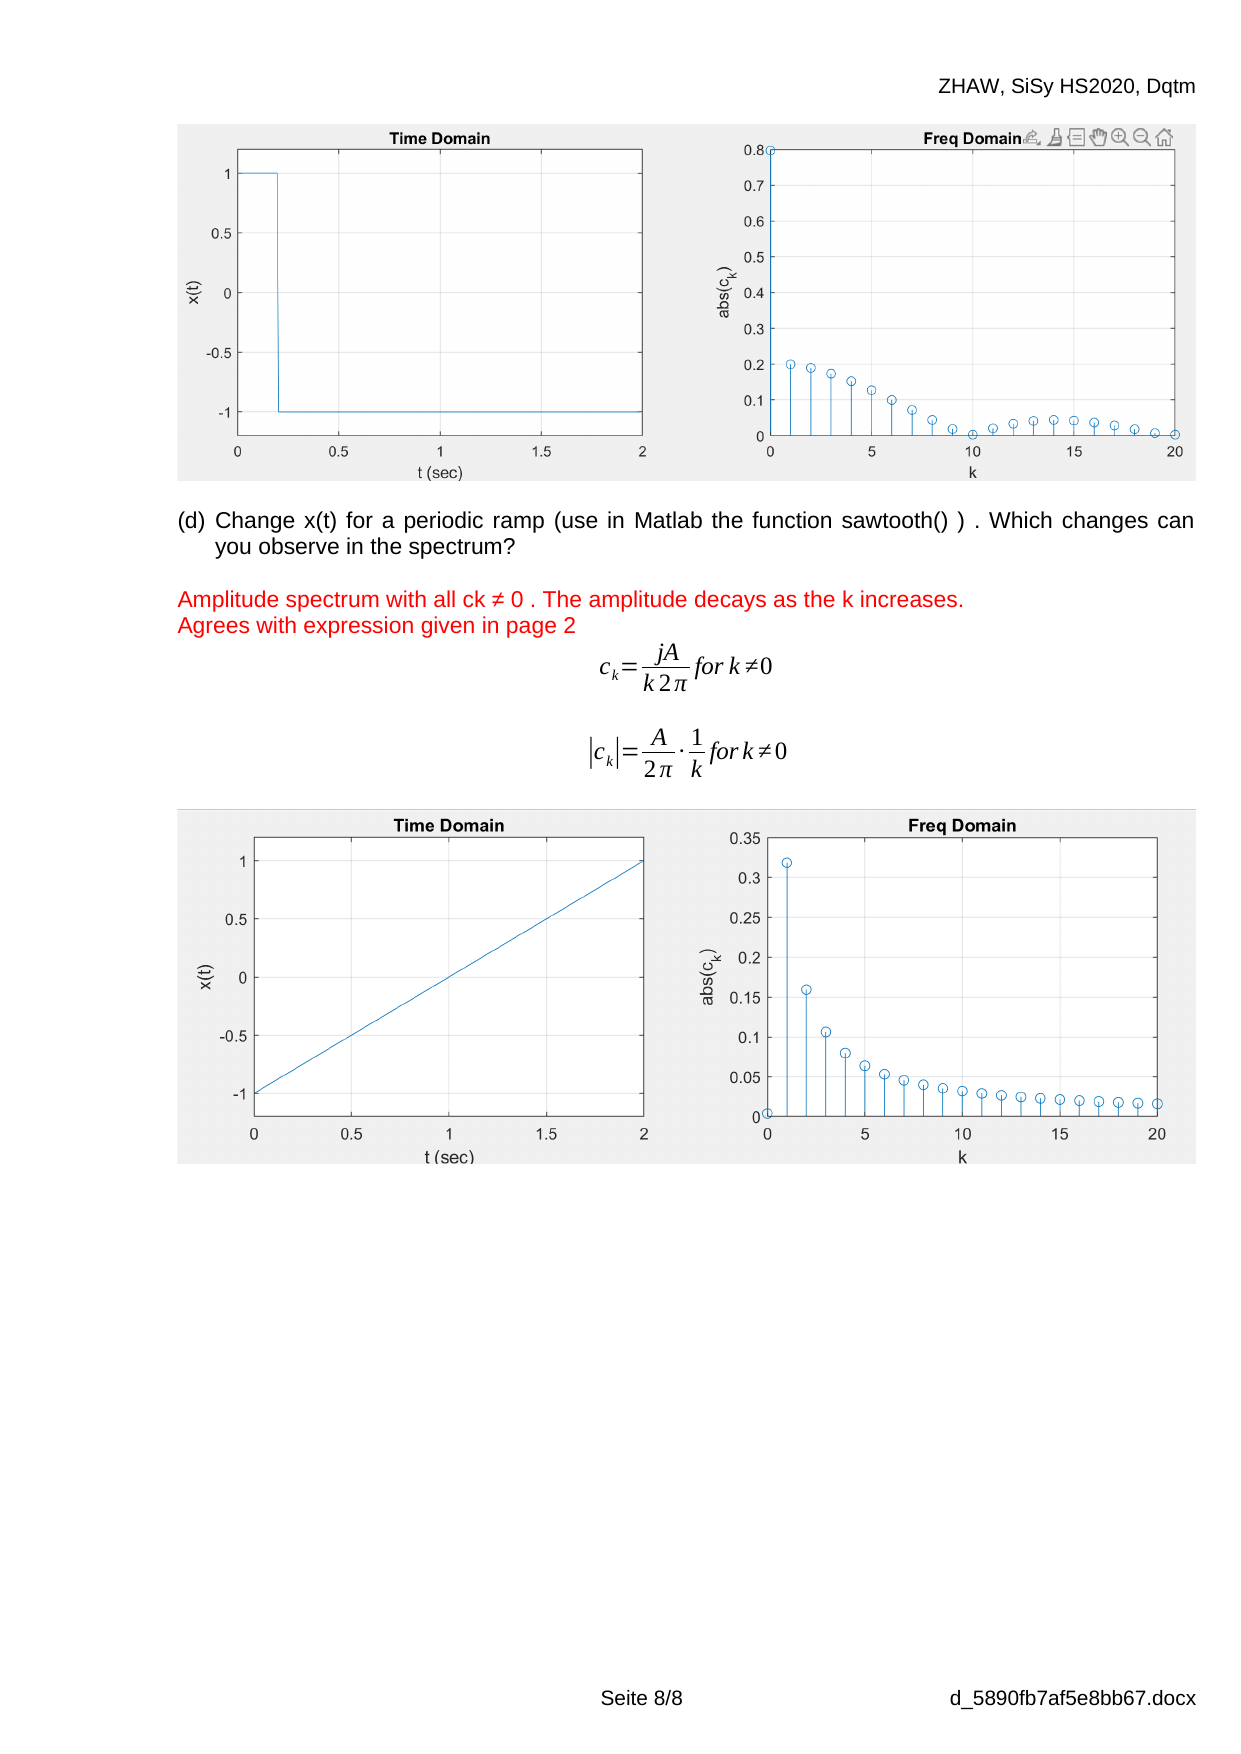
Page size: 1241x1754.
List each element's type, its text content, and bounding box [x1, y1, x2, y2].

picture [177, 124, 1197, 481]
list Change x(t) for a periodic ramp (use in Matlab the function sawtooth() ) . Which changes can you observe in the spectrum? [177, 507, 1196, 559]
text Agrees with expression given in page 2 [177, 612, 1196, 639]
text Amplitude spectrum with all ck ≠ 0 . The amplitude decays as the k increases. [177, 586, 1196, 612]
picture [177, 809, 1197, 1164]
